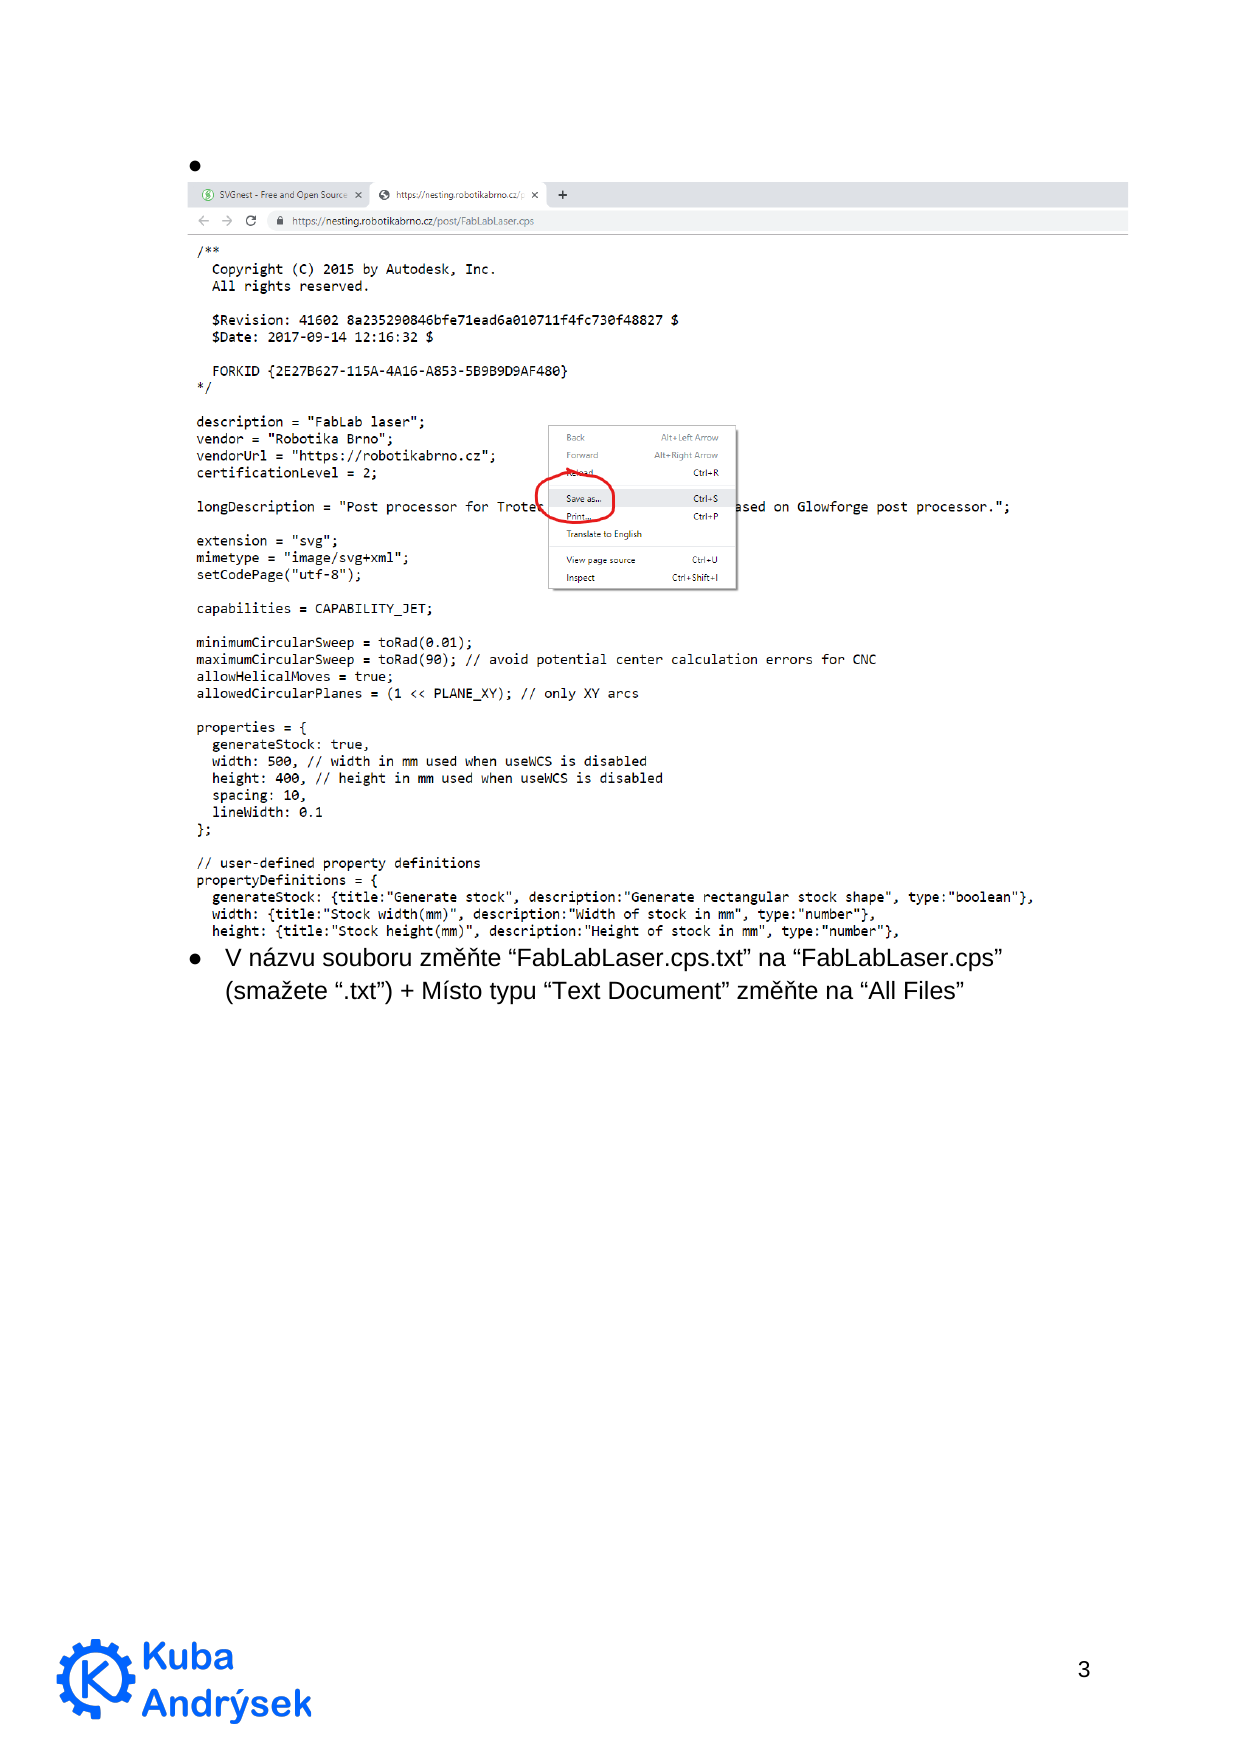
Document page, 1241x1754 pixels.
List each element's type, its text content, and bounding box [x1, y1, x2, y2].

picture [187, 182, 1129, 939]
list V názvu souboru změňte “FabLabLaser.cps.txt” na “FabLabLaser.cps” (smažete “.txt”) + Místo typu “Text Document” změňte na “All Files” [187, 943, 1090, 1004]
picture [56, 1639, 312, 1724]
